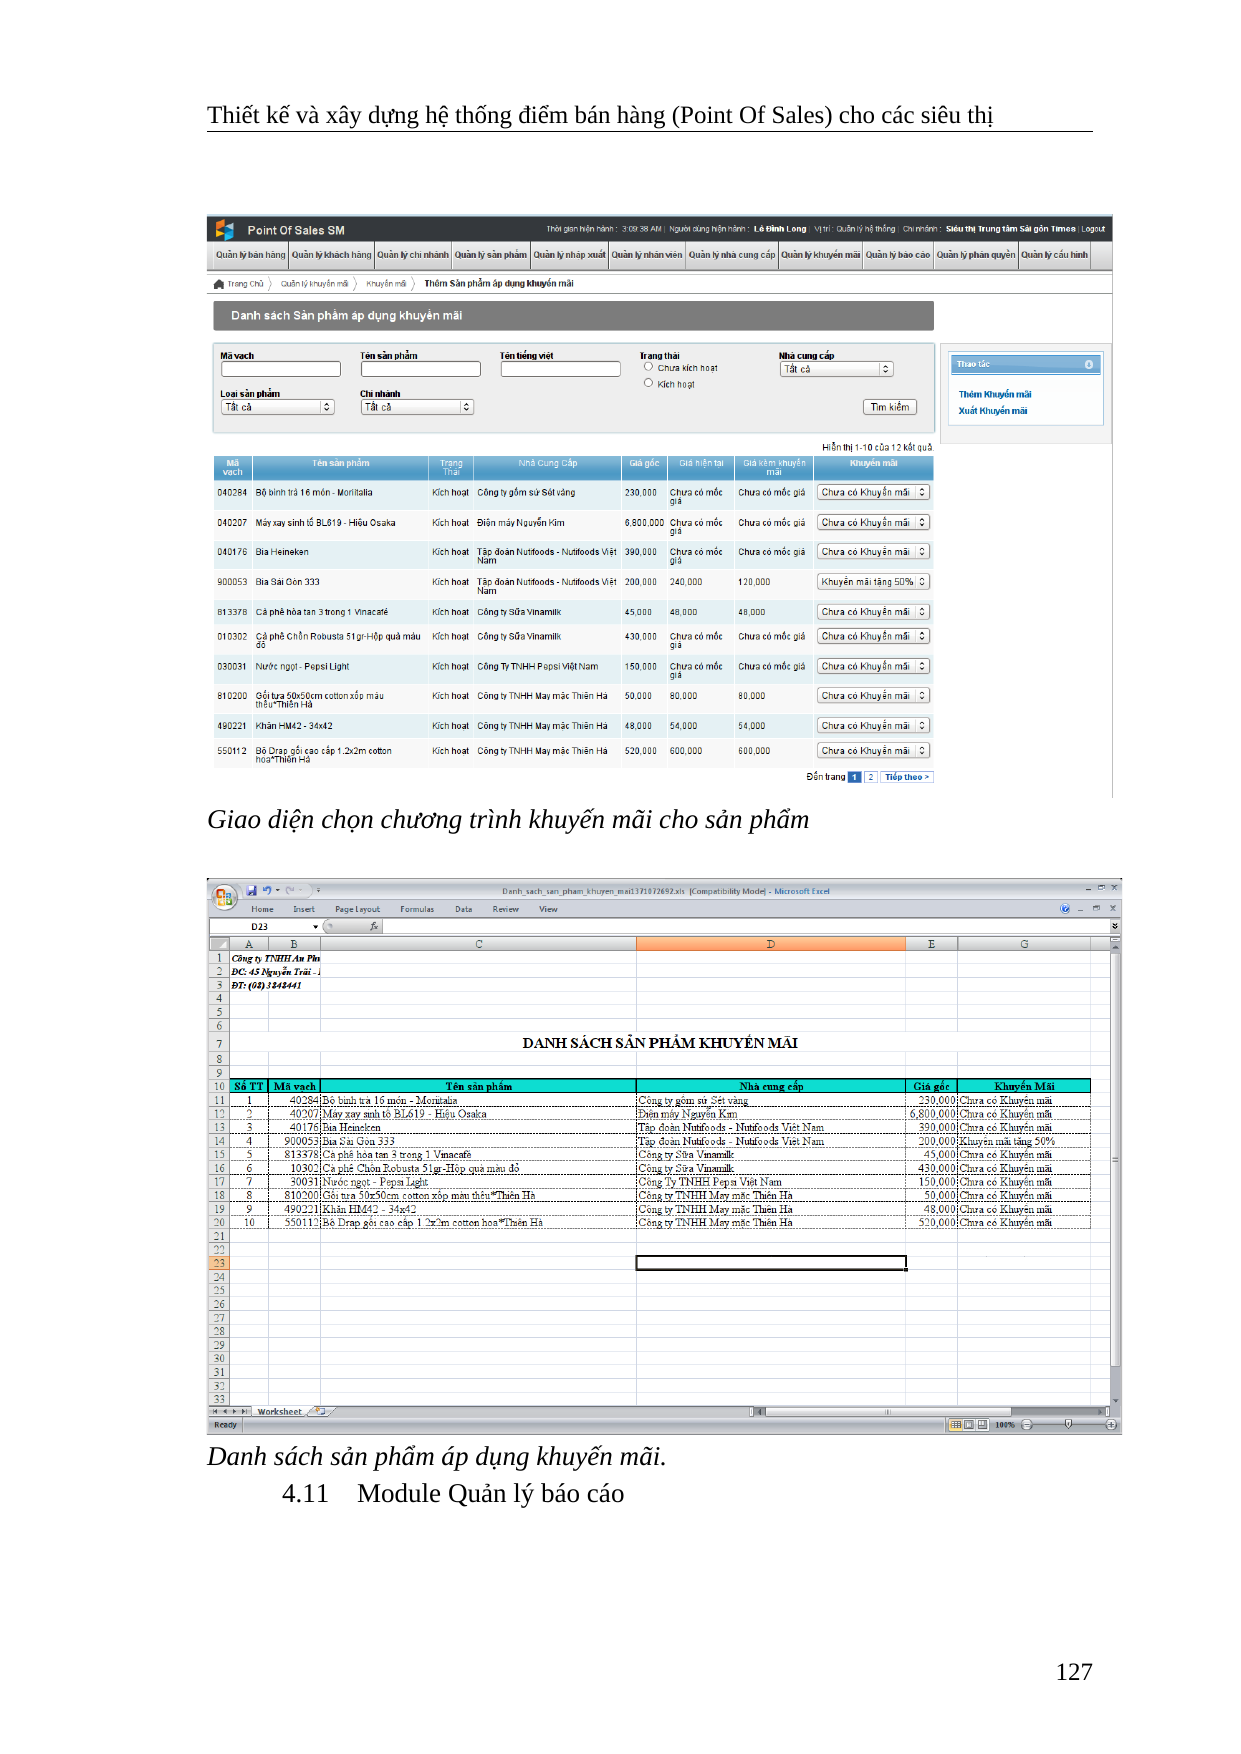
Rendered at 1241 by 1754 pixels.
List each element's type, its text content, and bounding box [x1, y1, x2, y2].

list Module Quản lý báo cáo [282, 1477, 1093, 1509]
list Danh sách sản phẩm áp dụng khuyến mãi. [207, 1440, 1093, 1471]
picture [206, 214, 1123, 798]
list Giao diện chọn chương trình khuyến mãi cho sản phẩm [207, 803, 1093, 835]
picture [206, 878, 1123, 1435]
